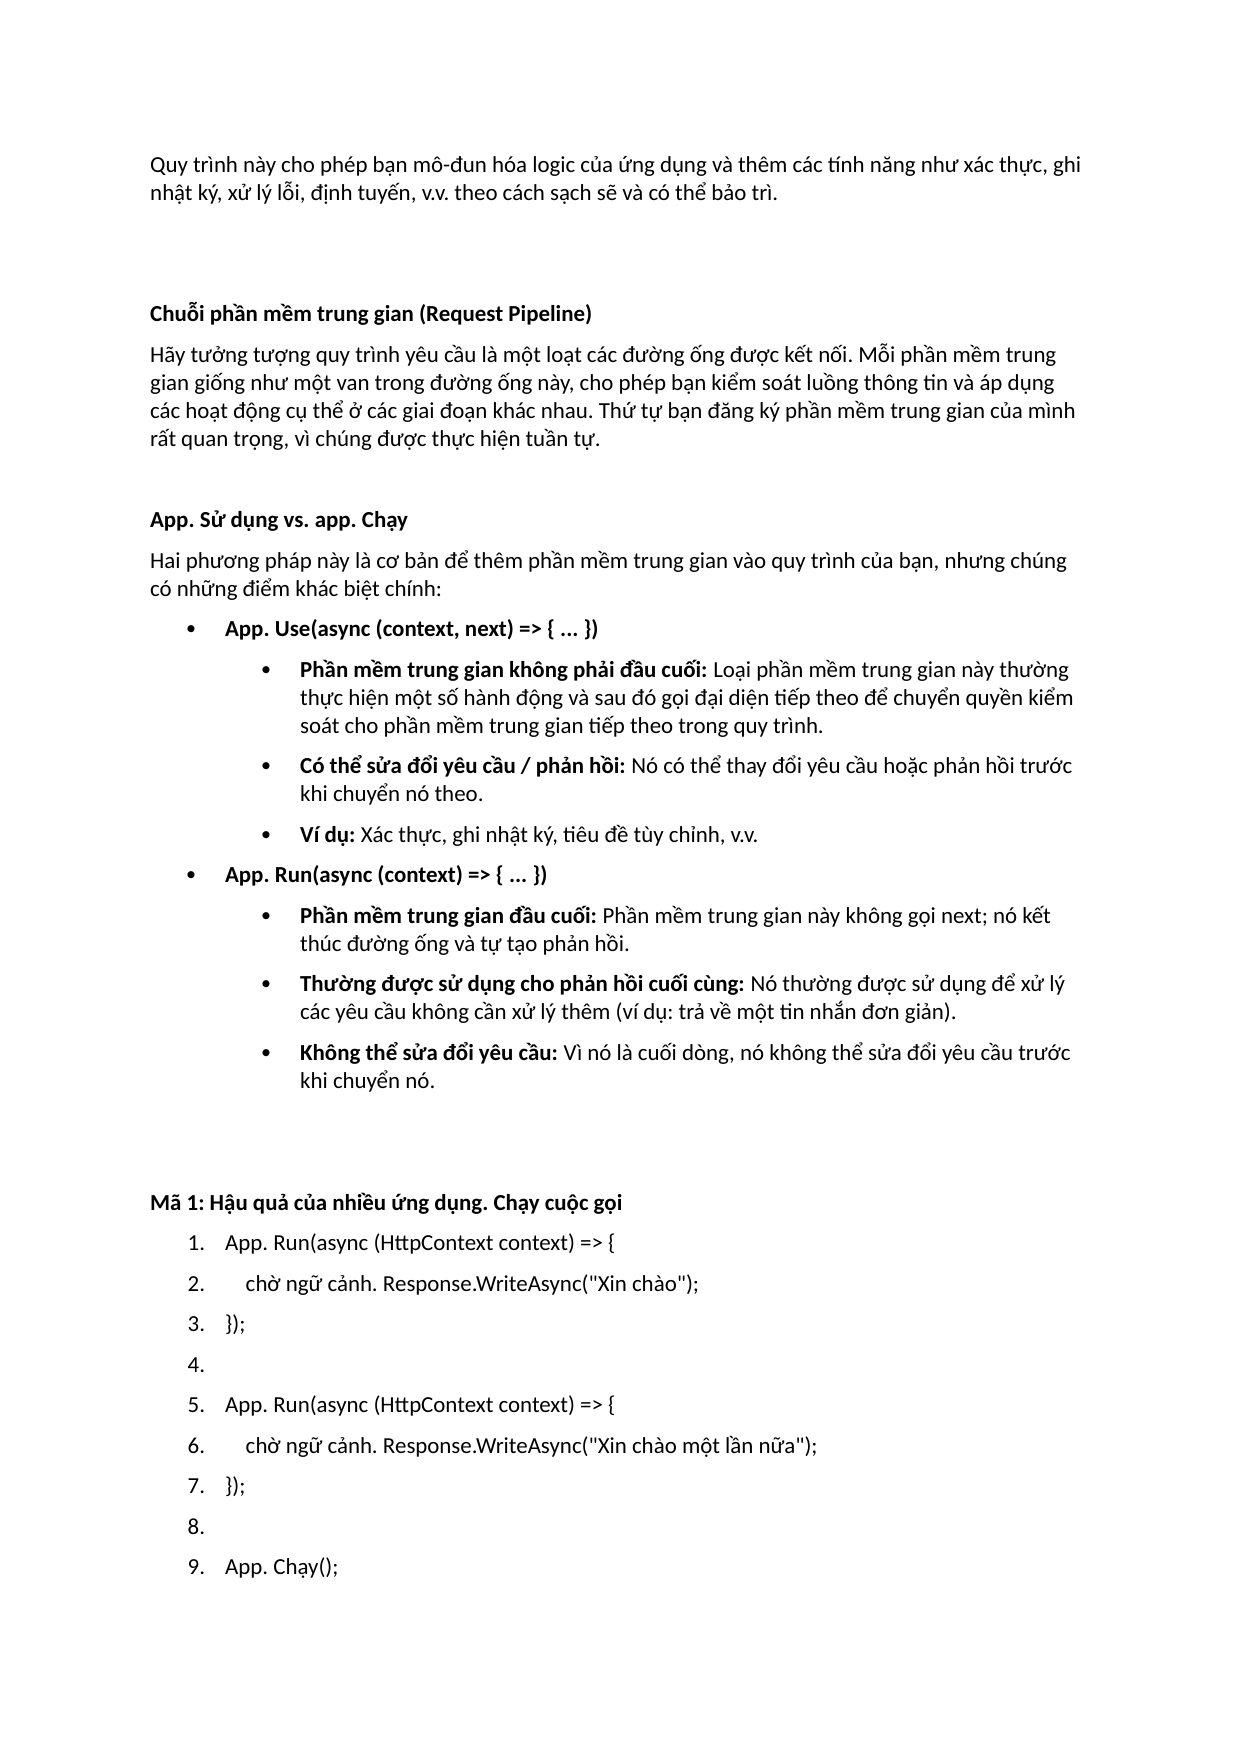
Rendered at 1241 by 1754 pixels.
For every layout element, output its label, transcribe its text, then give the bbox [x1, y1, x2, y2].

text Hai phương pháp này là cơ bản để thêm phần mềm trung gian vào quy trình của bạn, nhưng chúng có những điểm khác biệt chính: [150, 546, 1090, 602]
list App. Use(async (context, next) => { ... }) [187, 614, 1090, 642]
list Thường được sử dụng cho phản hồi cuối cùng: Nó thường được sử dụng để xử lý các yêu cầu không cần xử lý thêm (ví dụ: trả về một tin nhắn đơn giản). [262, 969, 1090, 1026]
text Hãy tưởng tượng quy trình yêu cầu là một loạt các đường ống được kết nối. Mỗi phần mềm trung gian giống như một van trong đường ống này, cho phép bạn kiểm soát luồng thông tin và áp dụng các hoạt động cụ thể ở các giai đoạn khác nhau. Thứ tự bạn đăng ký phần mềm trung gian của mình rất quan trọng, vì chúng được thực hiện tuần tự. [150, 340, 1090, 452]
text Chuỗi phần mềm trung gian (Request Pipeline) [150, 299, 1090, 328]
list Phần mềm trung gian không phải đầu cuối: Loại phần mềm trung gian này thường thực hiện một số hành động và sau đó gọi đại diện tiếp theo để chuyển quyền kiểm soát cho phần mềm trung gian tiếp theo trong quy trình. [262, 655, 1090, 739]
list chờ ngữ cảnh. Response.WriteAsync("Xin chào"); [187, 1269, 1090, 1297]
text Quy trình này cho phép bạn mô-đun hóa logic của ứng dụng và thêm các tính năng như xác thực, ghi nhật ký, xử lý lỗi, định tuyến, v.v. theo cách sạch sẽ và có thể bảo trì. [150, 150, 1090, 206]
list Ví dụ: Xác thực, ghi nhật ký, tiêu đề tùy chỉnh, v.v. [262, 820, 1090, 848]
text App. Sử dụng vs. app. Chạy [150, 505, 1090, 533]
text Mã 1: Hậu quả của nhiều ứng dụng. Chạy cuộc gọi [150, 1188, 1090, 1216]
list chờ ngữ cảnh. Response.WriteAsync("Xin chào một lần nữa"); [187, 1431, 1090, 1459]
list }); [187, 1471, 1090, 1499]
list App. Run(async (HttpContext context) => { [187, 1390, 1090, 1418]
list Không thể sửa đổi yêu cầu: Vì nó là cuối dòng, nó không thể sửa đổi yêu cầu trước khi chuyển nó. [262, 1038, 1090, 1094]
list App. Run(async (HttpContext context) => { [187, 1228, 1090, 1256]
list Phần mềm trung gian đầu cuối: Phần mềm trung gian này không gọi next; nó kết thúc đường ống và tự tạo phản hồi. [262, 901, 1090, 957]
list }); [187, 1309, 1090, 1337]
list App. Run(async (context) => { ... }) [187, 860, 1090, 888]
list Có thể sửa đổi yêu cầu / phản hồi: Nó có thể thay đổi yêu cầu hoặc phản hồi trước khi chuyển nó theo. [262, 751, 1090, 807]
list App. Chạy(); [187, 1552, 1090, 1580]
